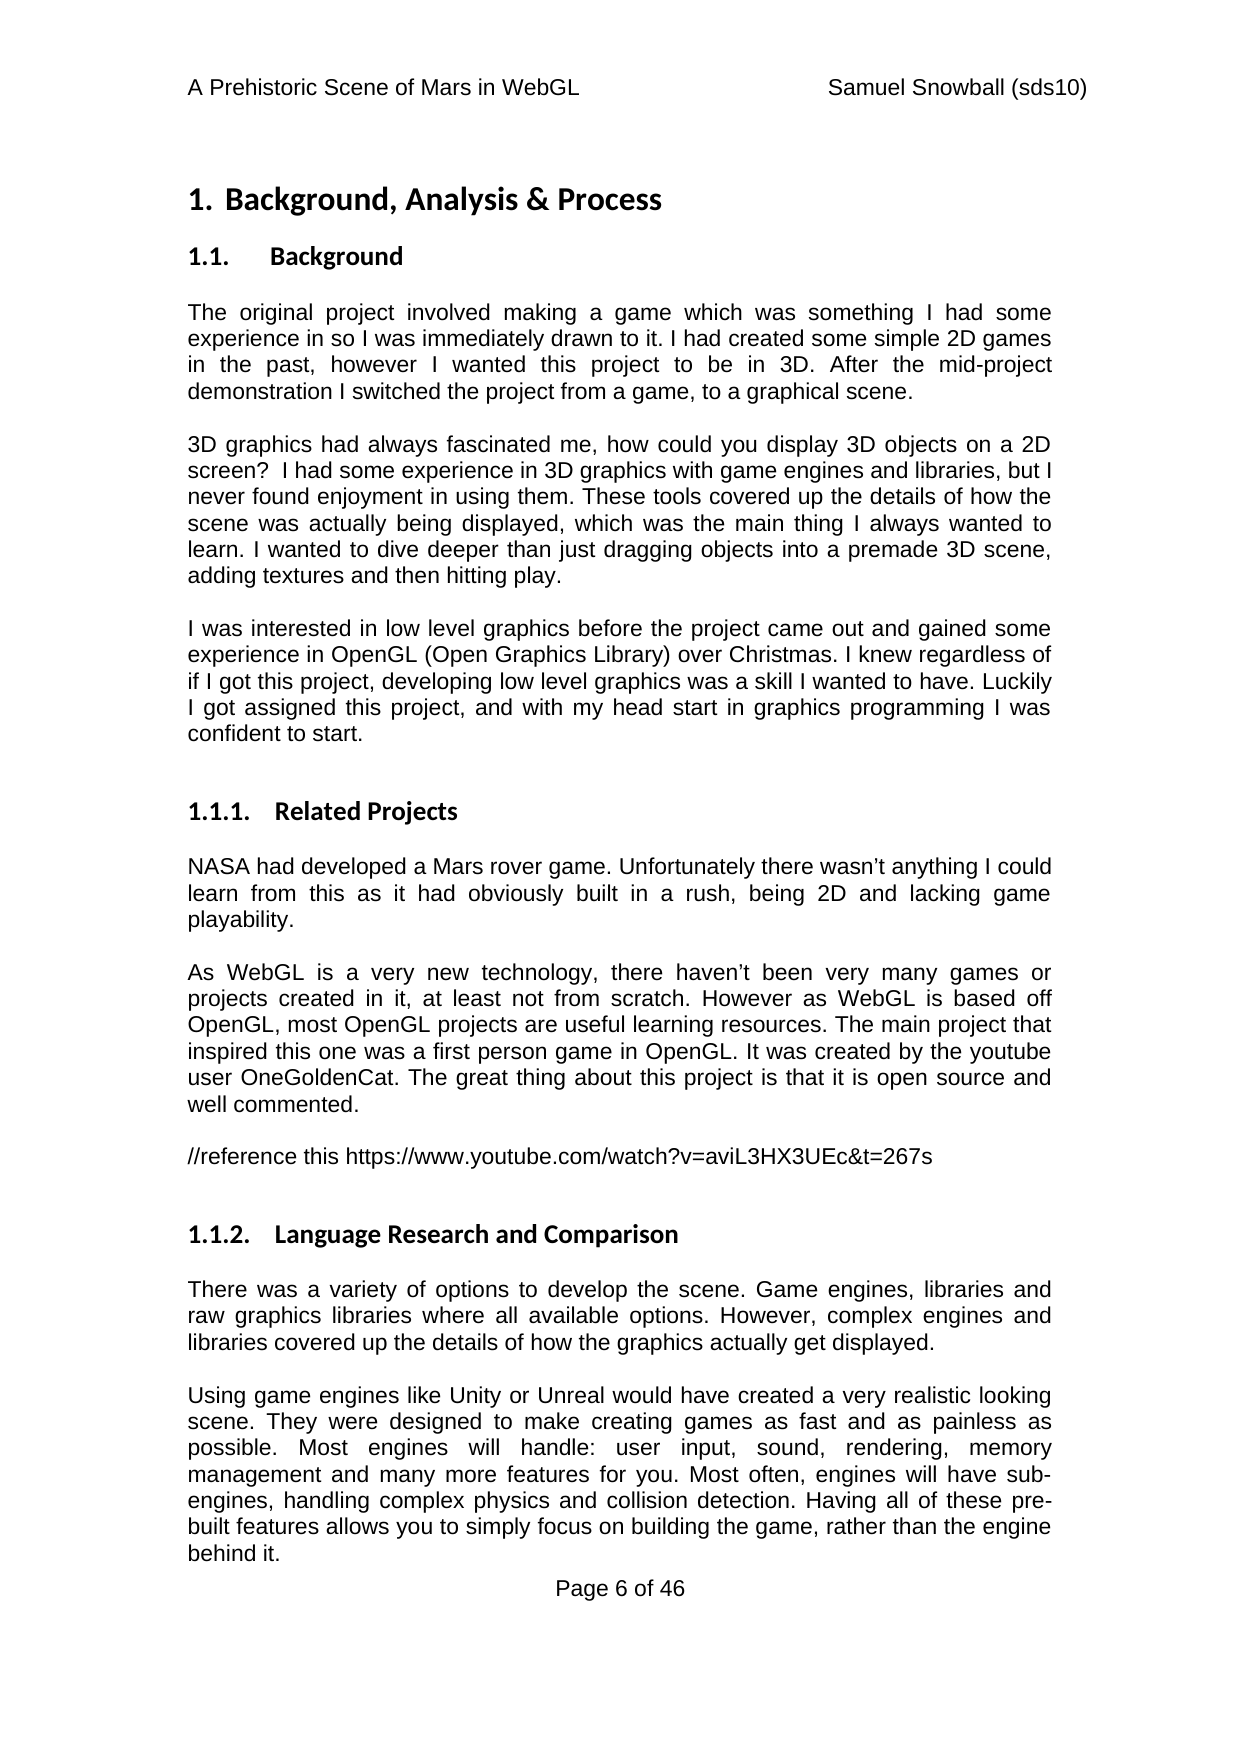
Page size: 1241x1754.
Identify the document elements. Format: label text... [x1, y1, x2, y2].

text //reference this https://www.youtube.com/watch?v=aviL3HX3UEc&t=267s [187, 1143, 1053, 1169]
text The original project involved making a game which was something I had some experience in so I was immediately drawn to it. I had created some simple 2D games in the past, however I wanted this project to be in 3D. After the mid-project demonstration I switched the project from a game, to a graphical scene. [187, 299, 1053, 404]
text Using game engines like Unity or Unreal would have created a very realistic looking scene. They were designed to make creating games as fast and as painless as possible. Most engines will handle: user input, sound, rendering, memory management and many more features for you. Most often, engines will have sub-engines, handling complex physics and collision detection. Having all of these pre-built features allows you to simply focus on building the game, rather than the engine behind it. [187, 1382, 1053, 1566]
text I was interested in low level graphics before the project came out and gained some experience in OpenGL (Open Graphics Library) over Christmas. I knew regardless of if I got this project, developing low level graphics was a skill I wanted to have. Luckily I got assigned this project, and with my head start in graphics programming I was confident to start. [187, 615, 1053, 747]
subtitle Background [187, 239, 1053, 272]
text There was a variety of options to develop the scene. Game engines, libraries and raw graphics libraries where all available options. However, complex engines and libraries covered up the details of how the graphics actually get displayed. [187, 1276, 1053, 1355]
subtitle 1.1.1. Related Projects [187, 794, 1053, 827]
text 3D graphics had always fascinated me, how could you display 3D objects on a 2D screen? I had some experience in 3D graphics with game engines and libraries, but I never found enjoyment in using them. These tools covered up the details of how the scene was actually being displayed, which was the main thing I always wanted to learn. I wanted to dive deeper than just dragging objects into a premade 3D scene, adding textures and then hitting play. [187, 431, 1053, 589]
subtitle Background, Analysis & Process [187, 178, 1053, 218]
text As WebGL is a very new technology, there haven’t been very many games or projects created in it, at least not from scratch. However as WebGL is based off OpenGL, most OpenGL projects are useful learning resources. The main project that inspired this one was a first person game in OpenGL. It was created by the youtube user OneGoldenCat. The great thing about this project is that it is open source and well commented. [187, 959, 1053, 1117]
subtitle 1.1.2. Language Research and Comparison [187, 1217, 1053, 1250]
text NASA had developed a Mars rover game. Unfortunately there wasn’t anything I could learn from this as it had obviously built in a rush, being 2D and lacking game playability. [187, 853, 1053, 932]
